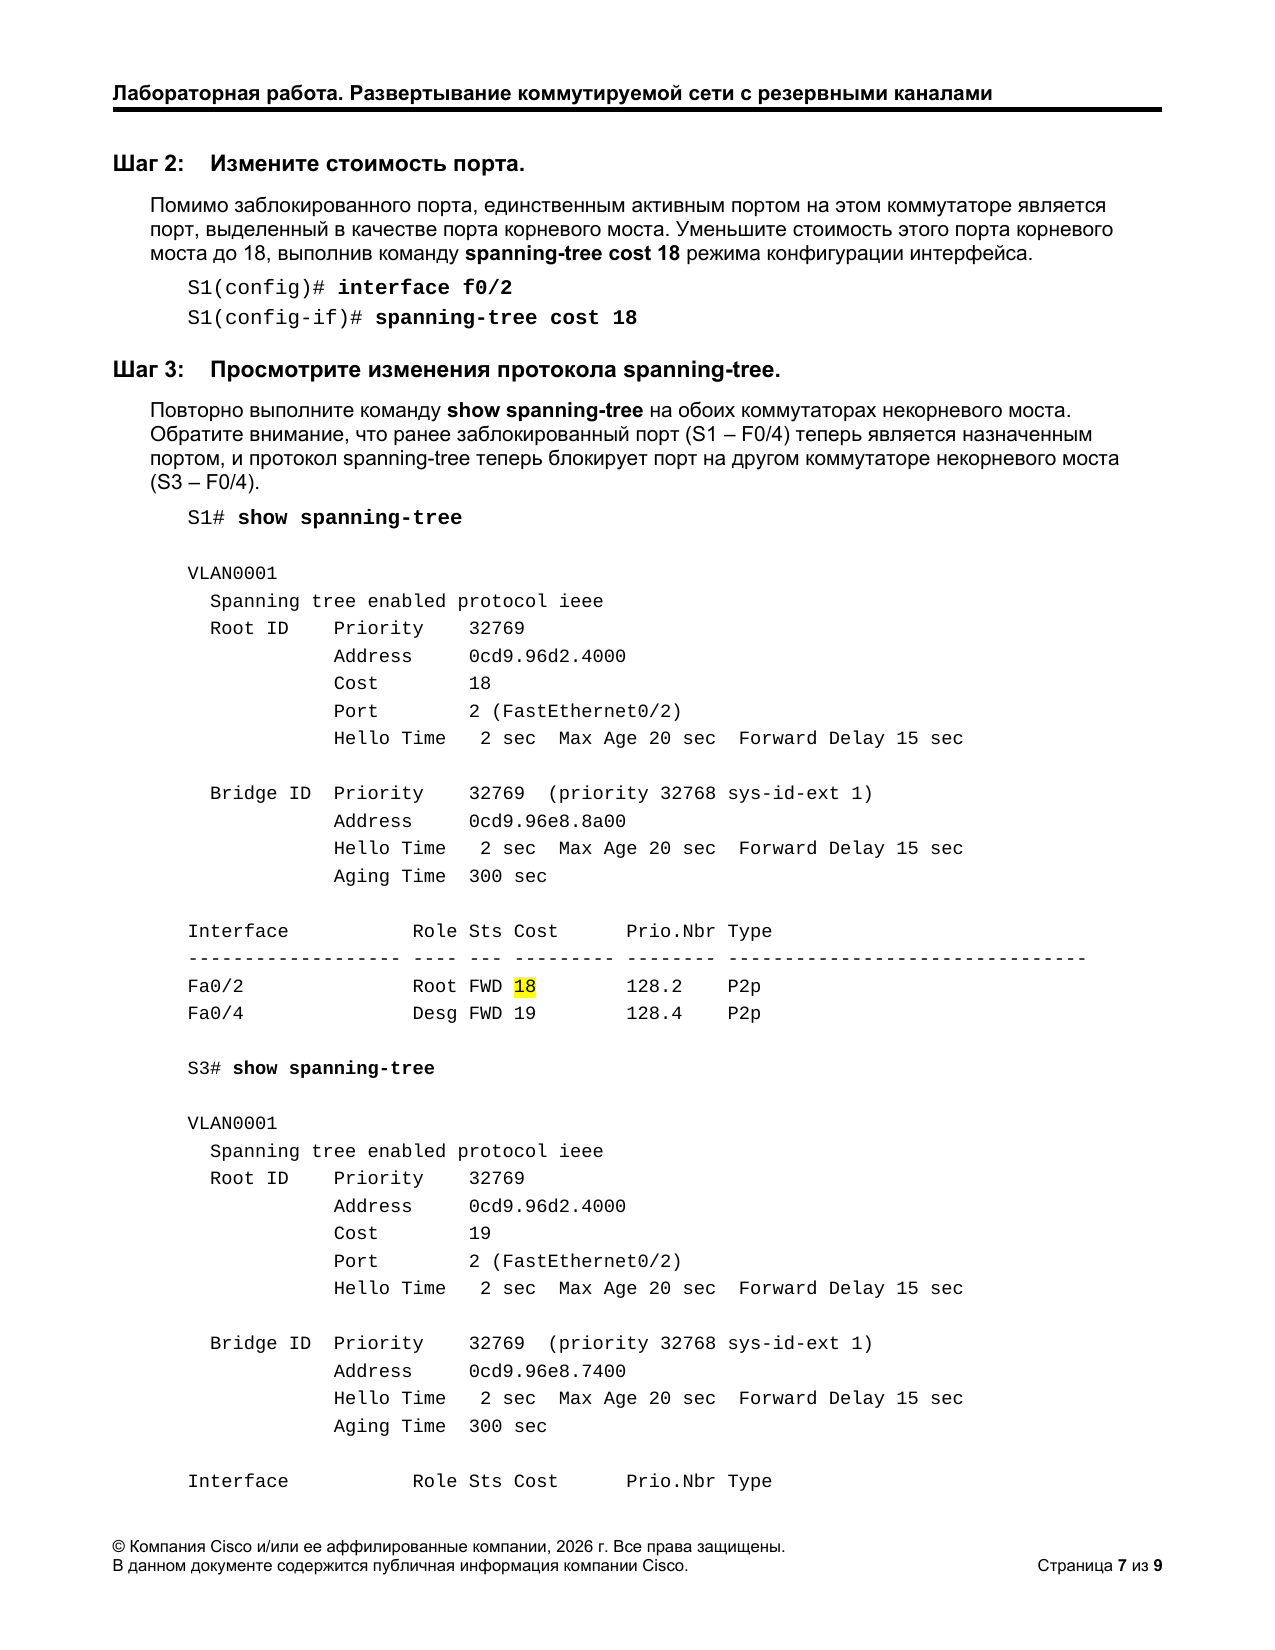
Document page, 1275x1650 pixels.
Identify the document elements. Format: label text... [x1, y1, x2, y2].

text Aging Time 300 sec [187, 1417, 1162, 1438]
text Address 0cd9.96e8.8a00 [187, 812, 1162, 833]
text Bridge ID Priority 32769 (priority 32768 sys-id-ext 1) [187, 784, 1162, 805]
text Address 0cd9.96d2.4000 [187, 1197, 1162, 1218]
text S3# show spanning-tree [187, 1059, 1162, 1080]
text Hello Time 2 sec Max Age 20 sec Forward Delay 15 sec [187, 729, 1162, 750]
text Spanning tree enabled protocol ieee [187, 592, 1162, 613]
text Fa0/2 Root FWD 18 128.2 P2p [187, 977, 514, 998]
text VLAN0001 [187, 1114, 1162, 1135]
text Address 0cd9.96e8.7400 [187, 1362, 1162, 1383]
text ------------------- ---- --- --------- -------- -------------------------------- [187, 949, 1162, 970]
text Помимо заблокированного порта, единственным активным портом на этом коммутаторе является порт, выделенный в качестве порта корневого моста. Уменьшите стоимость этого порта корневого моста до 18, выполнив команду spanning-tree cost 18 режима конфигурации интерфейса. [150, 193, 1162, 264]
text Fa0/2 Root FWD 18 128.2 P2p [536, 977, 1162, 998]
text Port 2 (FastEthernet0/2) [187, 702, 1162, 723]
text Aging Time 300 sec [187, 867, 1162, 888]
text Повторно выполните команду show spanning-tree на обоих коммутаторах некорневого моста. Обратите внимание, что ранее заблокированный порт (S1 – F0/4) теперь является назначенным портом, и протокол spanning-tree теперь блокирует порт на другом коммутаторе некорневого моста (S3 – F0/4). [150, 398, 1162, 494]
text Spanning tree enabled protocol ieee [187, 1142, 1162, 1163]
text VLAN0001 [187, 564, 1162, 585]
text Hello Time 2 sec Max Age 20 sec Forward Delay 15 sec [187, 1389, 1162, 1410]
text S1# show spanning-tree [187, 507, 1162, 530]
text Fa0/4 Desg FWD 19 128.4 P2p [187, 1004, 1162, 1025]
text Root ID Priority 32769 [187, 1169, 1162, 1190]
text Hello Time 2 sec Max Age 20 sec Forward Delay 15 sec [187, 839, 1162, 860]
text Hello Time 2 sec Max Age 20 sec Forward Delay 15 sec [187, 1279, 1162, 1300]
text Root ID Priority 32769 [187, 619, 1162, 640]
text Cost 19 [187, 1224, 1162, 1245]
text S1(config-if)# spanning-tree cost 18 [187, 307, 1162, 331]
text Interface Role Sts Cost Prio.Nbr Type [187, 922, 1162, 943]
text Address 0cd9.96d2.4000 [187, 647, 1162, 668]
text Interface Role Sts Cost Prio.Nbr Type [187, 1472, 1162, 1493]
list Измените стоимость порта. [112, 150, 1162, 176]
text Port 2 (FastEthernet0/2) [187, 1252, 1162, 1273]
text S1(config)# interface f0/2 [187, 277, 1162, 301]
list Просмотрите изменения протокола spanning-tree. [112, 356, 1162, 382]
text Cost 18 [187, 674, 1162, 695]
text Bridge ID Priority 32769 (priority 32768 sys-id-ext 1) [187, 1334, 1162, 1355]
